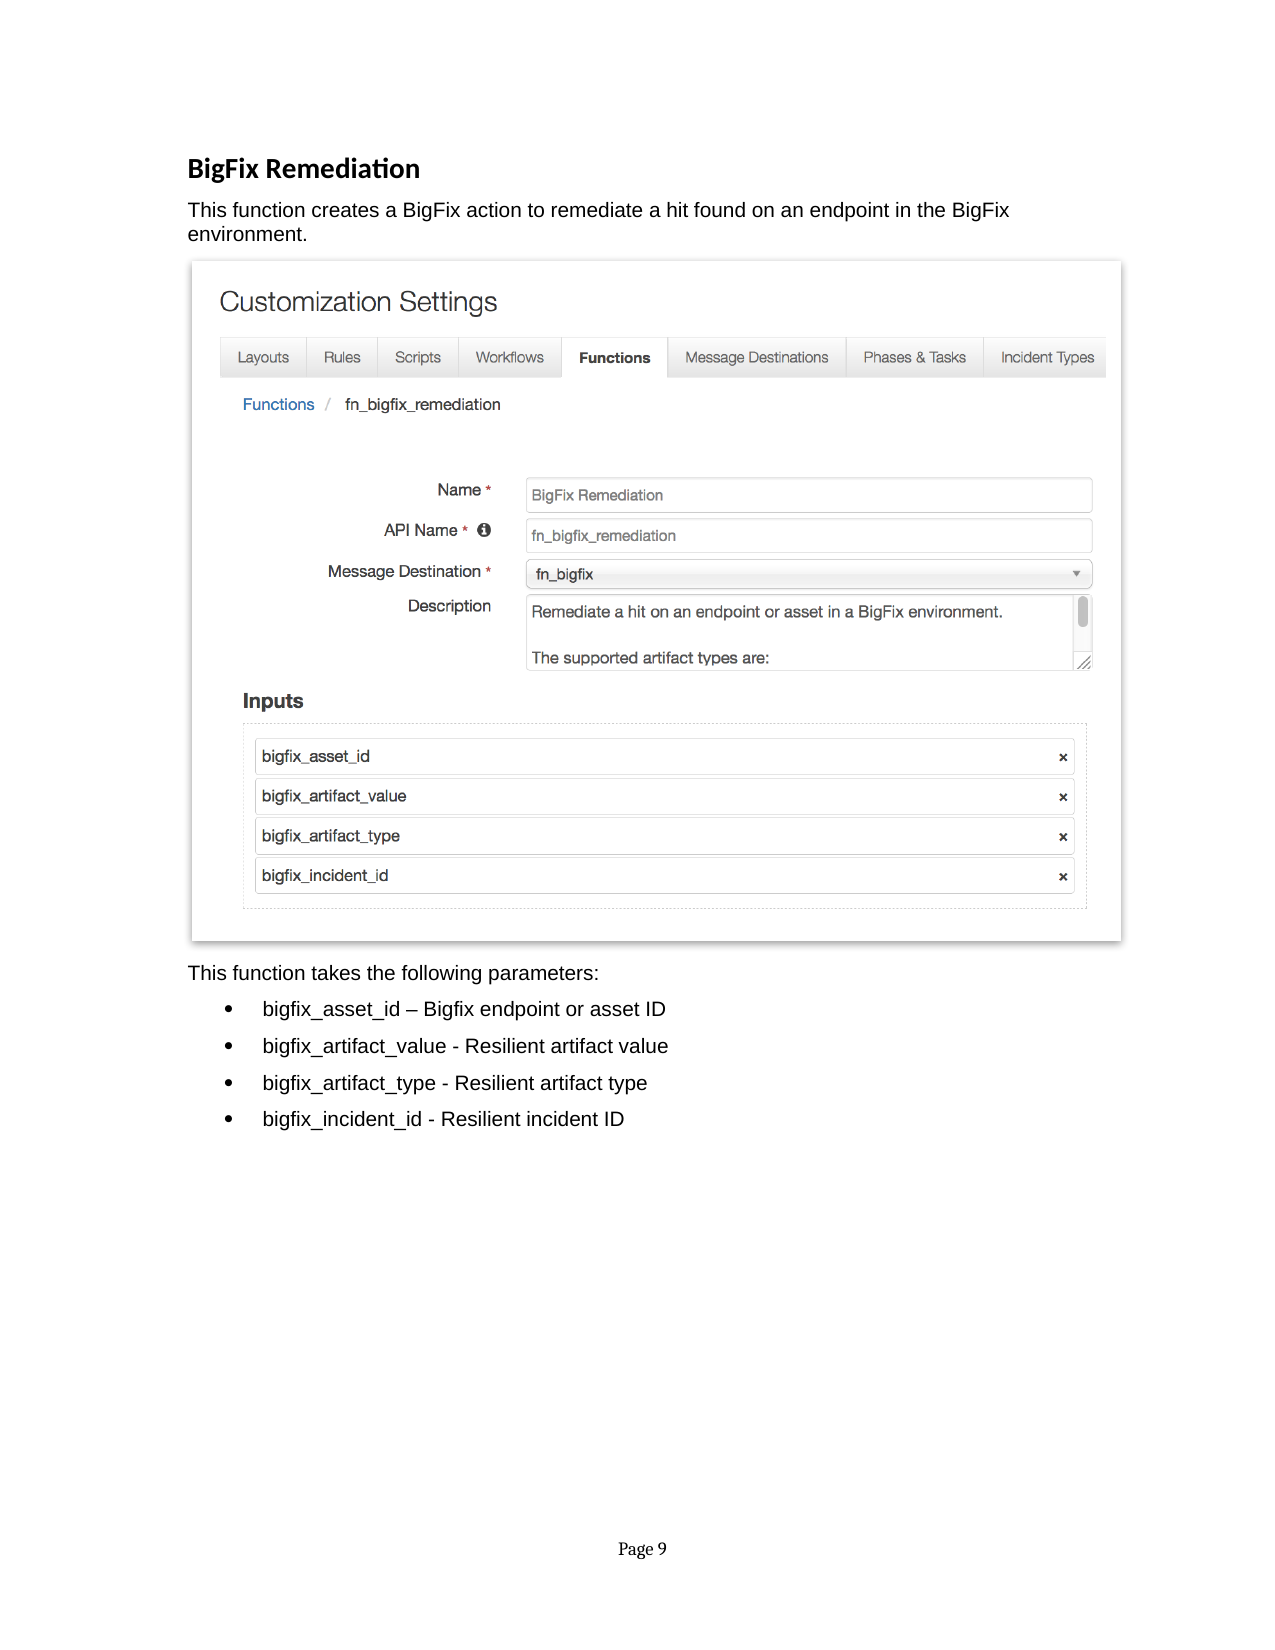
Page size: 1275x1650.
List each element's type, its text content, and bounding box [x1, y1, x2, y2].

list bigfix_artifact_value - Resilient artifact value [225, 1034, 1087, 1058]
text This function takes the following parameters: [187, 961, 1087, 985]
subtitle BigFix Remediation [187, 150, 1087, 186]
picture [206, 275, 1106, 926]
text This function creates a BigFix action to remediate a hit found on an endpoint in the BigFix environment. [187, 198, 1087, 246]
list bigfix_artifact_type - Resilient artifact type [225, 1070, 1087, 1094]
list bigfix_incident_id - Resilient incident ID [225, 1107, 1087, 1131]
list bigfix_asset_id – Bigfix endpoint or asset ID [225, 997, 1087, 1021]
